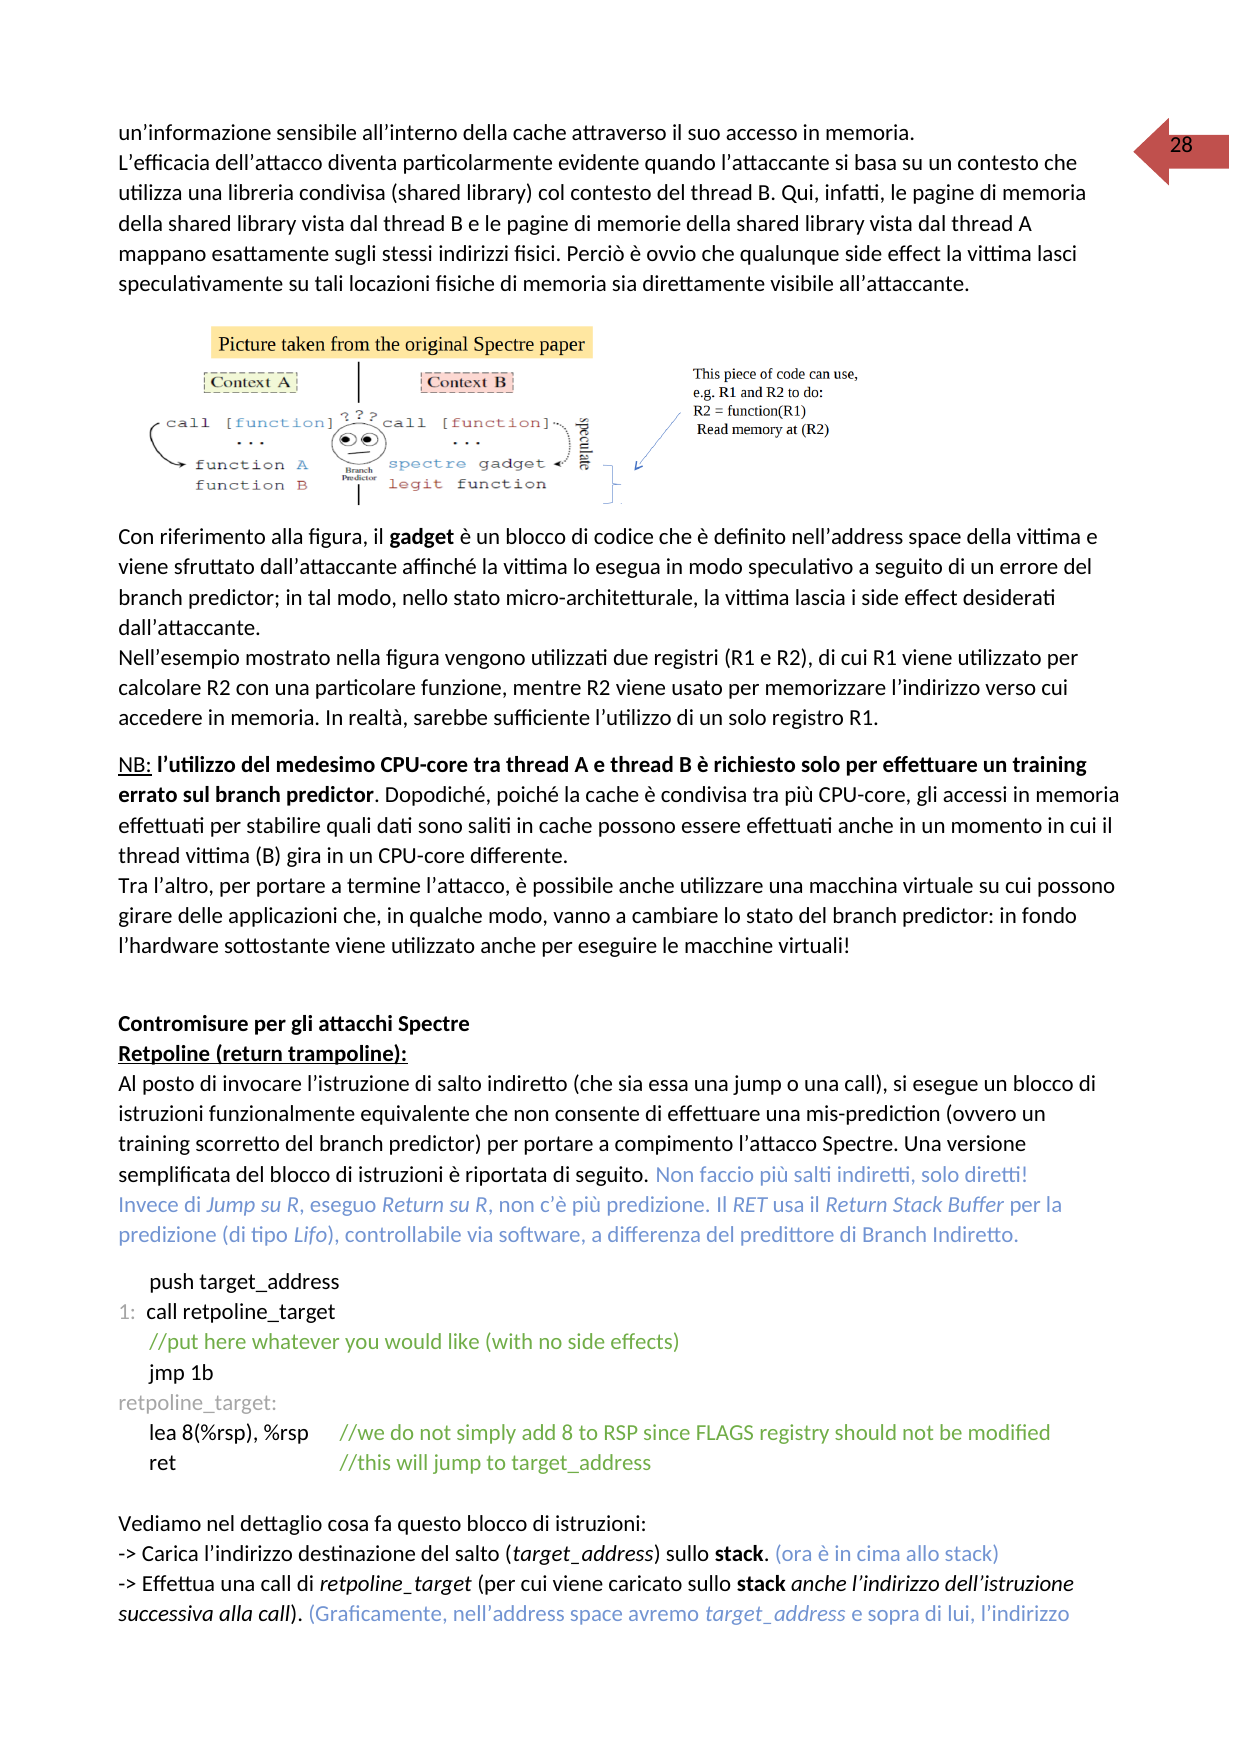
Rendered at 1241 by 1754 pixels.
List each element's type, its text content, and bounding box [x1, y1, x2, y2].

text NB: l’utilizzo del medesimo CPU-core tra thread A e thread B è richiesto solo per effettuare un training errato sul branch predictor. Dopodiché, poiché la cache è condivisa tra più CPU-core, gli accessi in memoria effettuati per stabilire quali dati sono saliti in cache possono essere effettuati anche in un momento in cui il thread vittima (B) gira in un CPU-core differente. Tra l’altro, per portare a termine l’attacco, è possibile anche utilizzare una macchina virtuale su cui possono girare delle applicazioni che, in qualche modo, vanno a cambiare lo stato del branch predictor: in fondo l’hardware sottostante viene utilizzato anche per eseguire le macchine virtuali! [118, 750, 1122, 959]
picture [118, 316, 869, 520]
text Contromisure per gli attacchi Spectre Retpoline (return trampoline): Al posto di invocare l’istruzione di salto indiretto (che sia essa una jump o una call), si esegue un blocco di istruzioni funzionalmente equivalente che non consente di effettuare una mis-prediction (ovvero un training scorretto del branch predictor) per portare a compimento l’attacco Spectre. Una versione semplificata del blocco di istruzioni è riportata di seguito. Non faccio più salti indiretti, solo diretti! Invece di Jump su R, eseguo Return su R, non c’è più predizione. Il RET usa il Return Stack Buffer per la predizione (di tipo Lifo), controllabile via software, a differenza del predittore di Branch Indiretto. [118, 978, 1122, 1248]
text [118, 1267, 1122, 1627]
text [118, 118, 1122, 297]
